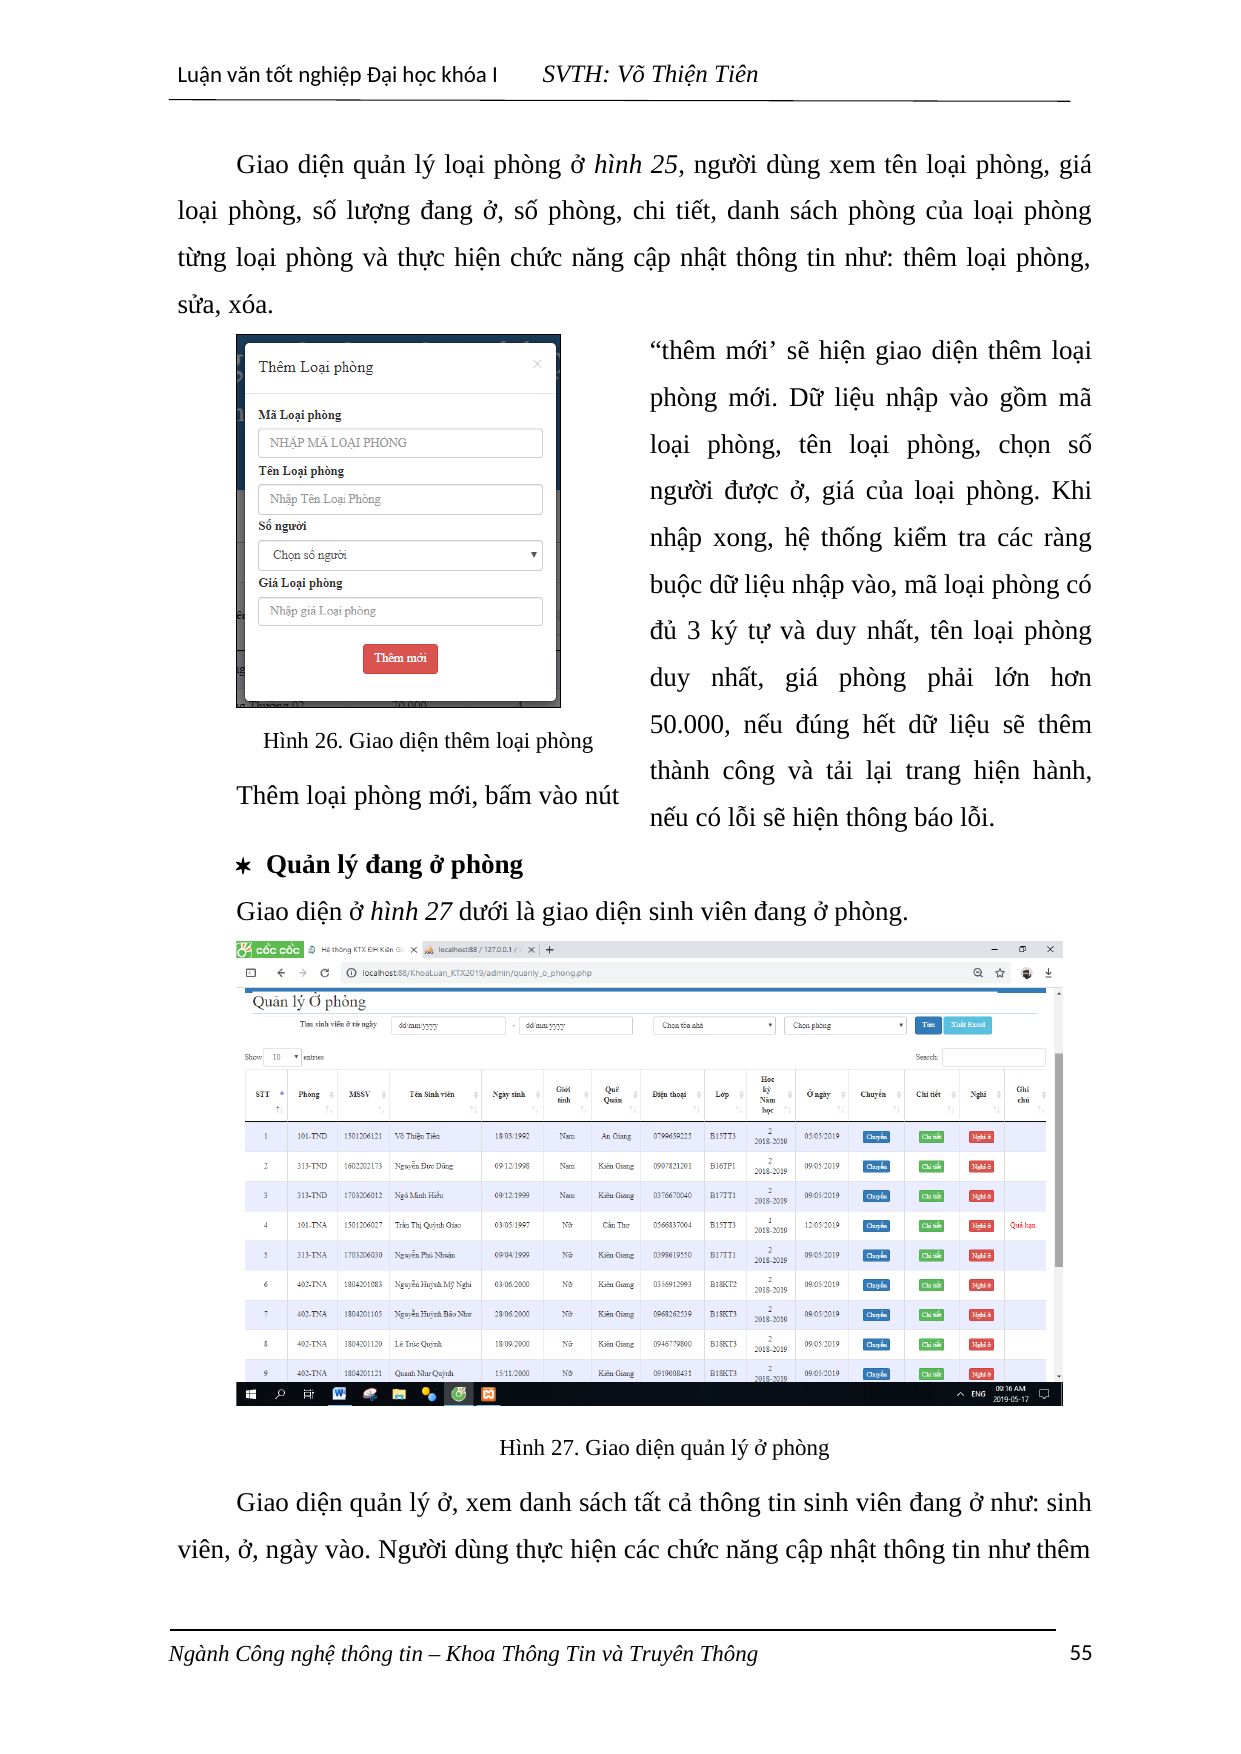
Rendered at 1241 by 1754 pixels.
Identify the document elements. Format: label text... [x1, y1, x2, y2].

picture [237, 335, 560, 707]
text Hình 26. Giao diện thêm loại phòng [236, 727, 620, 753]
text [177, 1486, 1092, 1564]
text Giao diện ở hình 27 dưới là giao diện sinh viên đang ở phòng. [177, 894, 1092, 926]
picture [236, 941, 1063, 1406]
list Quản lý đang ở phòng [177, 848, 1092, 879]
text Giao diện quản lý loại phòng ở hình 25, người dùng xem tên loại phòng, giá loại phòng, số lượng đang ở, số phòng, chi tiết, danh sách phòng của loại phòng từng loại phòng và thực hiện chức năng cập nhật thông tin như: thêm loại phòng, sửa, xóa. [177, 148, 1092, 319]
text Hình 27. Giao diện quản lý ở phòng [236, 1434, 1092, 1460]
text Thêm loại phòng mới, bấm vào nút “thêm mới’ sẽ hiện giao diện thêm loại phòng mới. Dữ liệu nhập vào gồm mã loại phòng, tên loại phòng, chọn số người được ở, giá của loại phòng. Khi nhập xong, hệ thống kiểm tra các ràng buộc dữ liệu nhập vào, mã loại phòng có đủ 3 ký tự và duy nhất, tên loại phòng duy nhất, giá phòng phải lớn hơn 50.000, nếu đúng hết dữ liệu sẽ thêm thành công và tải lại trang hiện hành, nếu có lỗi sẽ hiện thông báo lỗi. [649, 334, 1092, 832]
